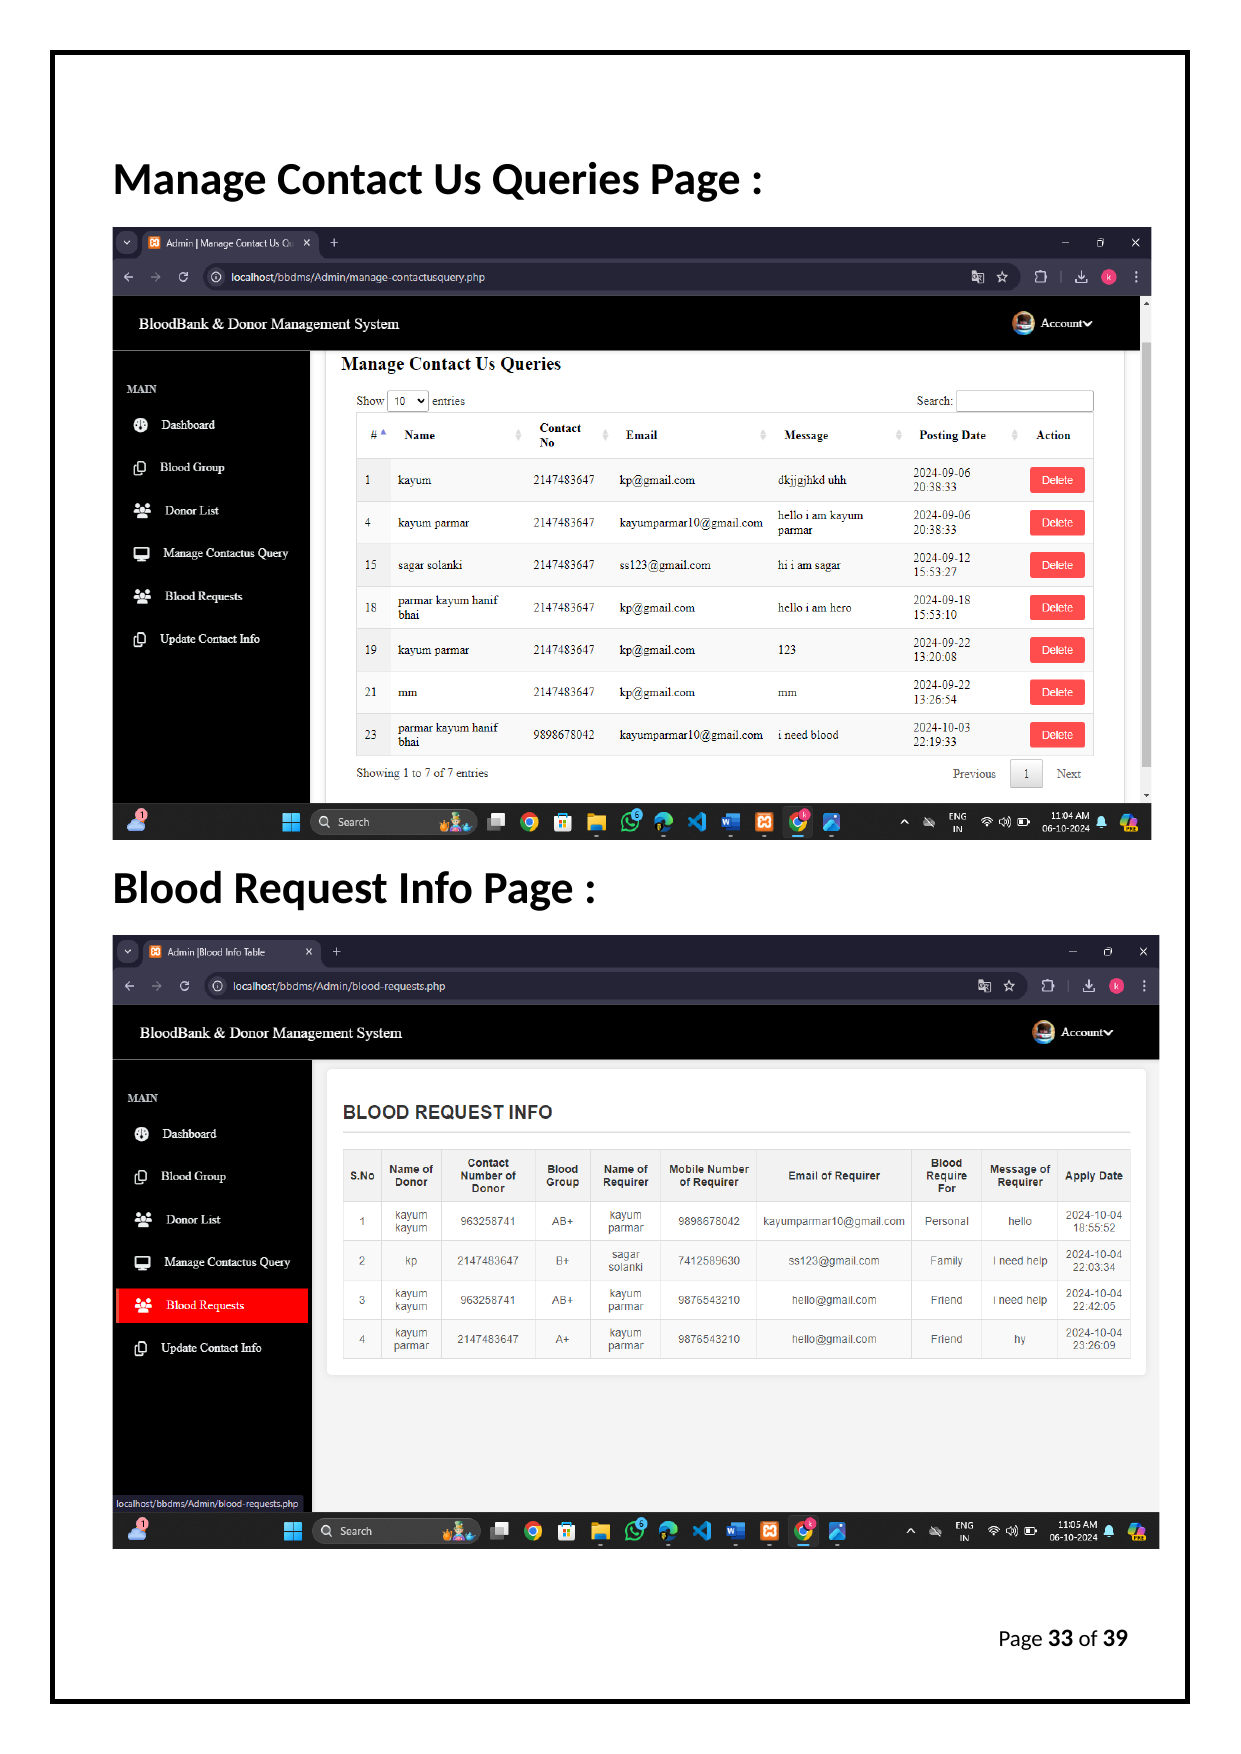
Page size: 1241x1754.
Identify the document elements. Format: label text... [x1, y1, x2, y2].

picture [112, 227, 1152, 840]
text Blood Request Info Page : [112, 859, 1128, 915]
text Manage Contact Us Queries Page : [112, 150, 1128, 206]
picture [112, 935, 1160, 1549]
